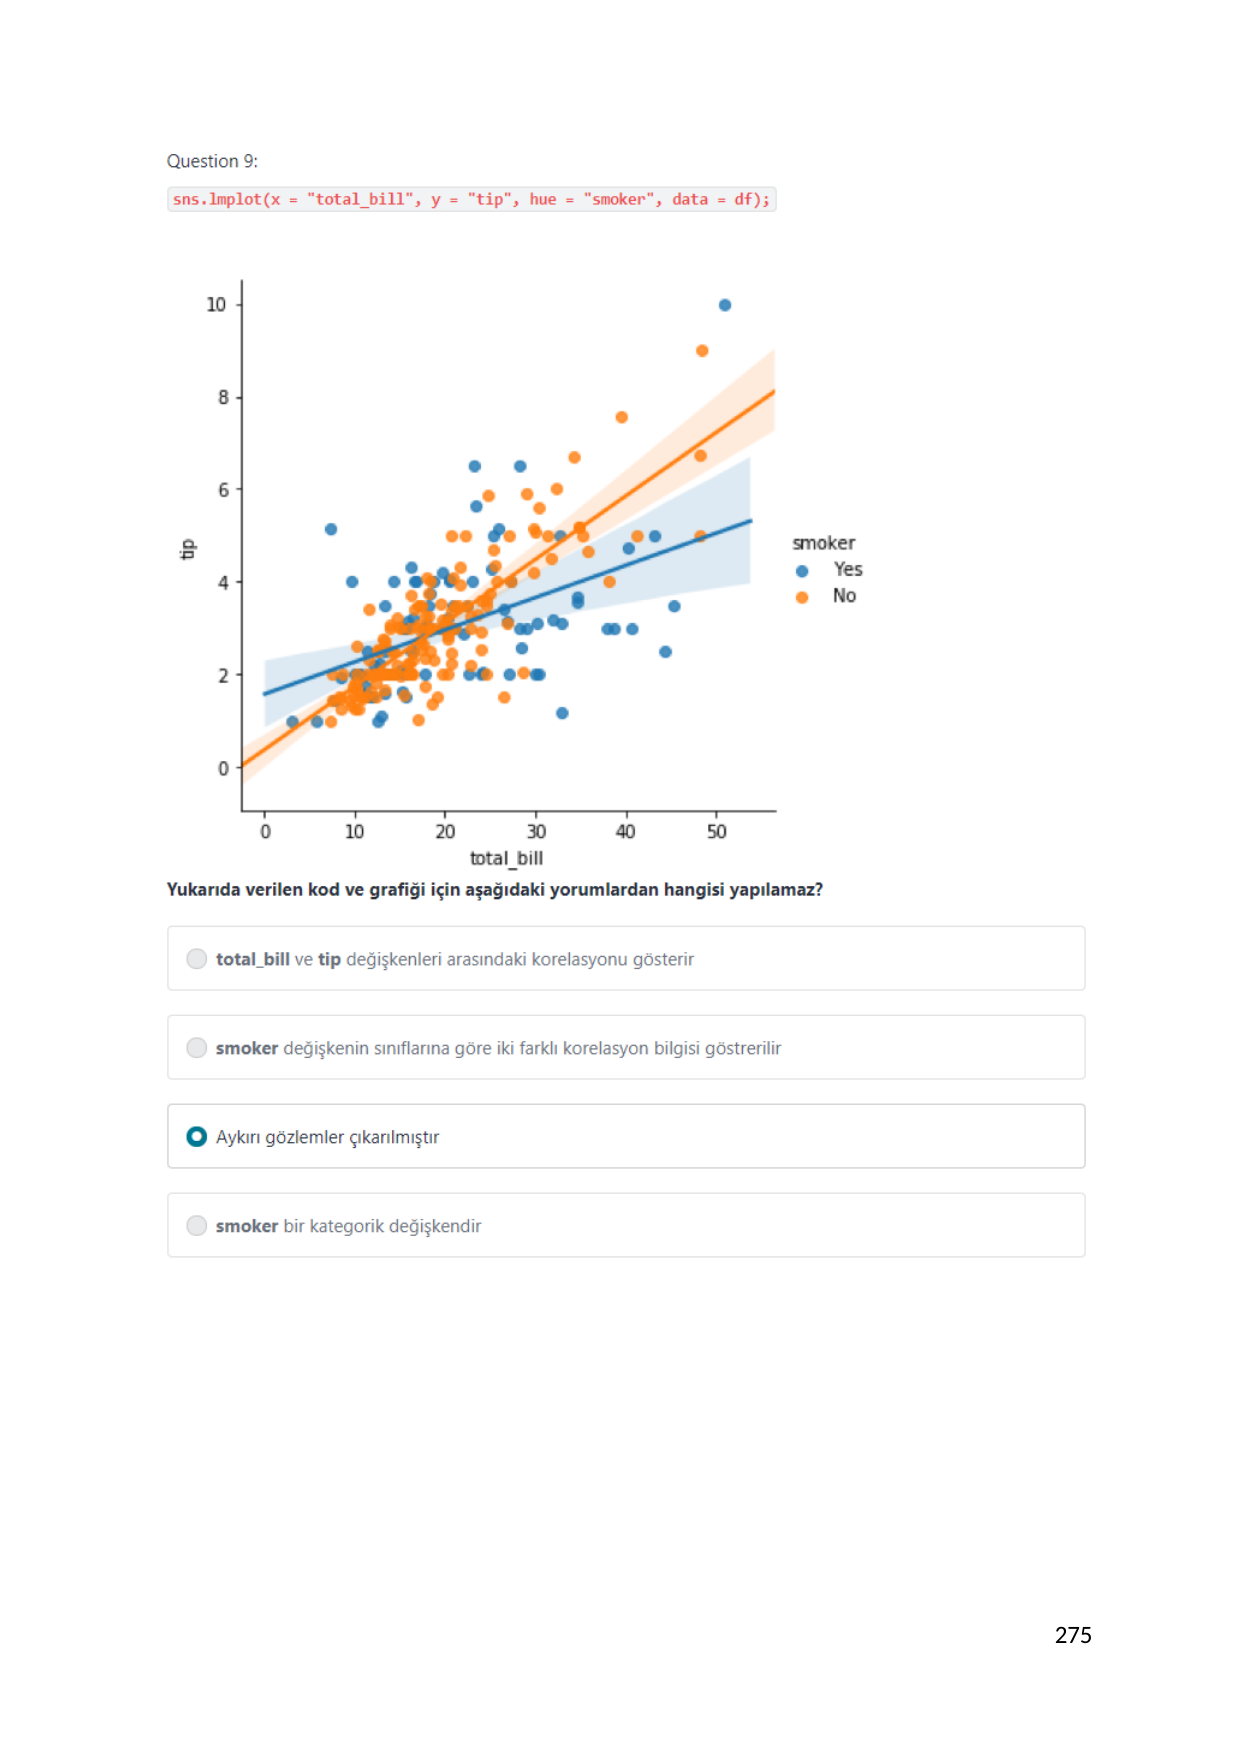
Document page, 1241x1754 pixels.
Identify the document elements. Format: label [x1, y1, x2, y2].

picture [147, 147, 1093, 1278]
